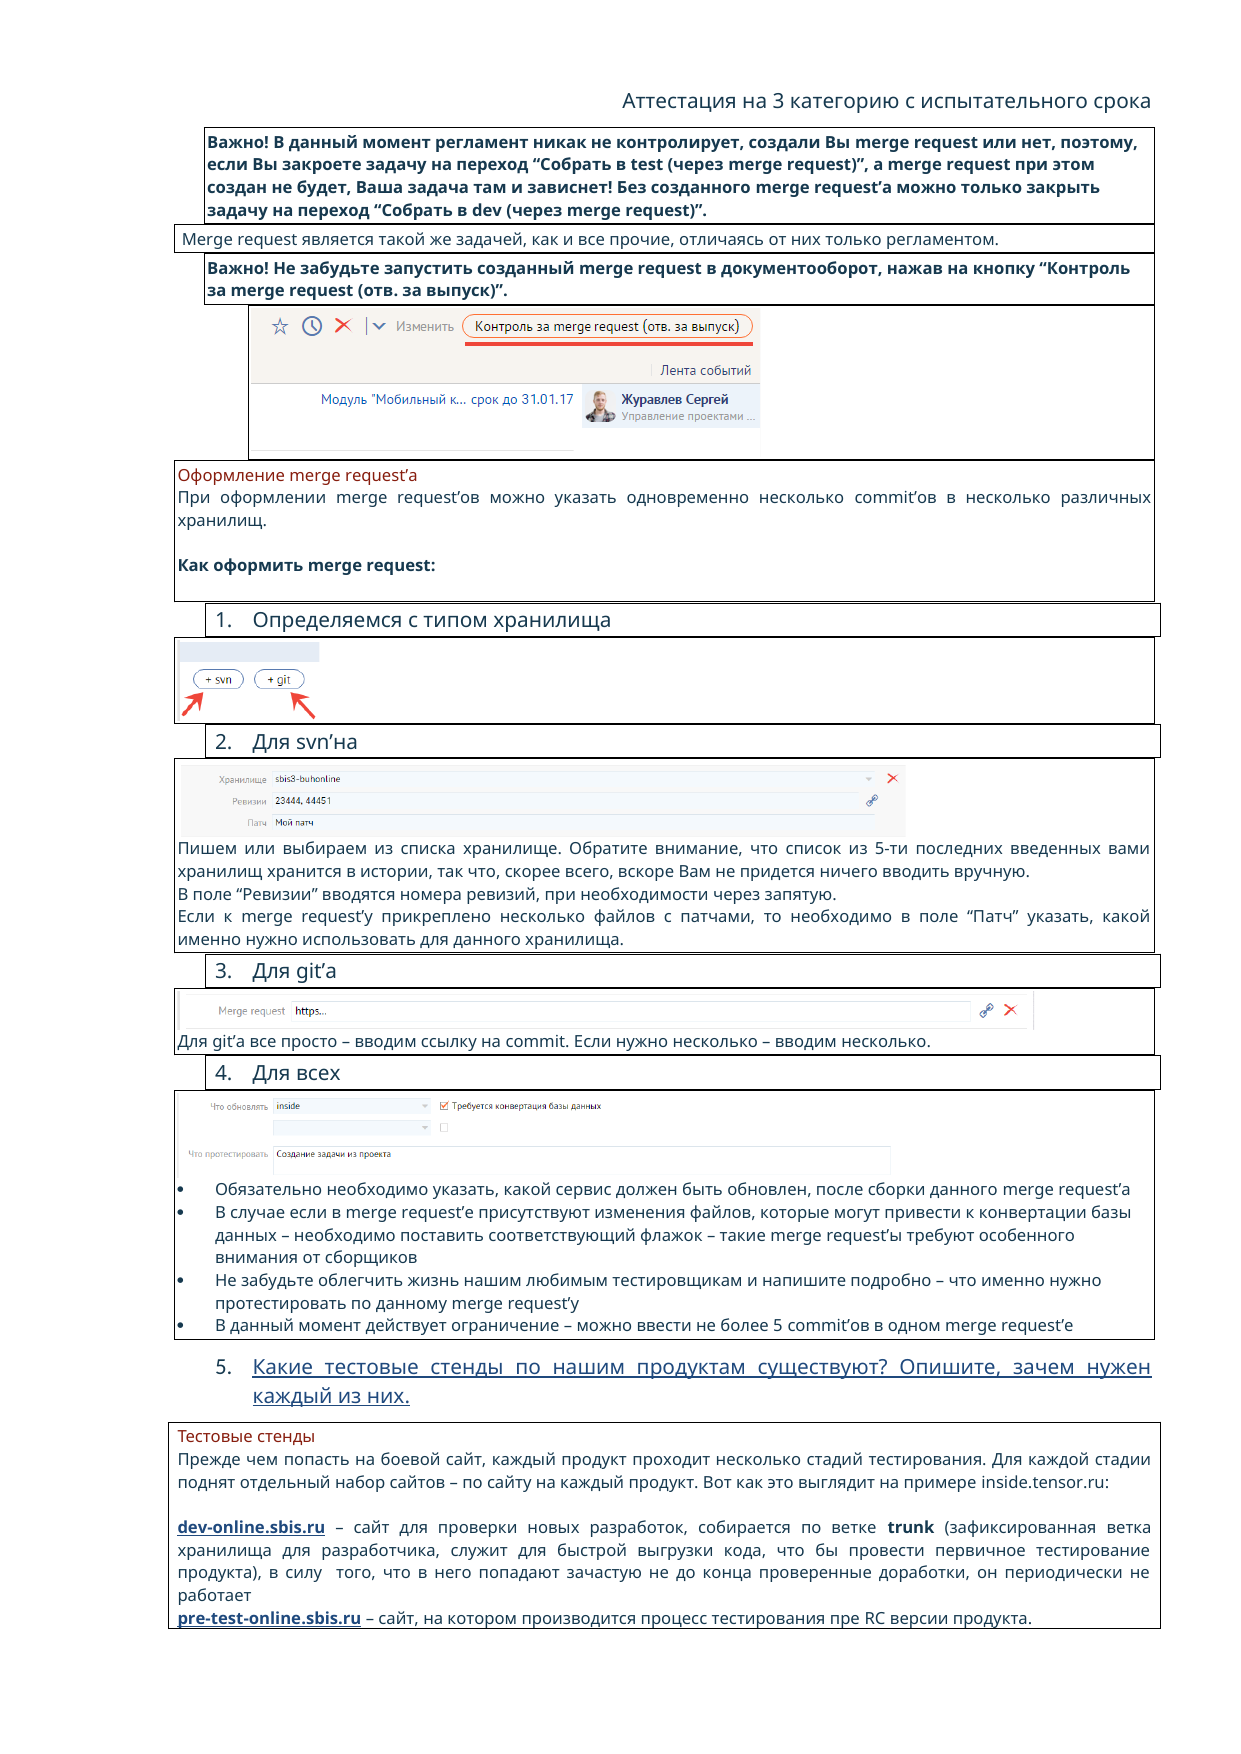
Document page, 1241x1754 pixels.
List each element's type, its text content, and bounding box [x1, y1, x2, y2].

list Какие тестовые стенды по нашим продуктам существуют? Опишите, зачем нужен каждый из них. [215, 1352, 1152, 1409]
text dev-online.sbis.ru – сайт для проверки новых разработок, собирается по ветке trunk (зафиксированная ветка хранилища для разработчика, служит для быстрой выгрузки кода, что бы провести первичное тестирование продукта), в силу того, что в него попадают зачастую не до конца проверенные доработки, он периодически не работает [177, 1516, 1152, 1606]
list Для svn’на [206, 725, 1160, 757]
picture [177, 1093, 901, 1178]
list Для git’а [206, 955, 1160, 987]
subtitle Оформление merge request’а [175, 461, 1154, 486]
list В случае если в merge request’е присутствуют изменения файлов, которые могут привести к конвертации базы данных – необходимо поставить соответствующий флажок – такие merge request’ы требуют особенного внимания от сборщиков [177, 1200, 1152, 1268]
picture [177, 991, 1035, 1030]
text При оформлении merge request’ов можно указать одновременно несколько commit’ов в несколько различных хранилищ. [177, 486, 1152, 531]
list Обязательно необходимо указать, какой сервис должен быть обновлен, после сборки данного merge request’а [177, 1178, 1152, 1200]
text В поле “Ревизии” вводятся номера ревизий, при необходимости через запятую. [177, 882, 1152, 902]
text Важно! В данный момент регламент никак не контролирует, создали Вы merge request или нет, поэтому, если Вы закроете задачу на переход “Собрать в test (через merge request)”, а merge request при этом создан не будет, Ваша задача там и зависнет! Без созданного merge request’a можно только закрыть задачу на переход “Собрать в dev (через merge request)”. [205, 128, 1154, 223]
list Не забудьте облегчить жизнь нашим любимым тестировщикам и напишите подробно – что именно нужно протестировать по данному merge request’у [177, 1268, 1152, 1311]
picture [177, 761, 906, 837]
subtitle Тестовые стенды [169, 1423, 1160, 1447]
text Для git’а все просто – вводим ссылку на commit. Если нужно несколько – вводим несколько. [175, 1026, 1154, 1054]
list Для всех [206, 1056, 1160, 1089]
text Если к merge request’у прикреплено несколько файлов с патчами, то необходимо в поле “Патч” указать, какой именно нужно использовать для данного хранилища. [175, 902, 1154, 952]
text Важно! Не забудьте запустить созданный merge request в документооборот, нажав на кнопку “Контроль за merge request (отв. за выпуск)”. [205, 254, 1154, 304]
text Как оформить merge request: [177, 554, 1152, 577]
picture [251, 308, 761, 457]
list В данный момент действует ограничение – можно ввести не более 5 commit’ов в одном merge request’е [175, 1311, 1154, 1339]
text Прежде чем попасть на боевой сайт, каждый продукт проходит несколько стадий тестирования. Для каждой стадии поднят отдельный набор сайтов – по сайту на каждый продукт. Вот как это выглядит на примере inside.tensor.ru: [177, 1447, 1152, 1493]
text pre-test-online.sbis.ru – сайт, на котором производится процесс тестирования пре RC версии продукта. [177, 1606, 1152, 1628]
picture [177, 640, 320, 721]
text Merge request является такой же задачей, как и все прочие, отличаясь от них только регламентом. [175, 225, 1154, 252]
text Пишем или выбираем из списка хранилище. Обратите внимание, что список из 5-ти последних введенных вами хранилищ хранится в истории, так что, скорее всего, вскоре Вам не придется ничего вводить вручную. [177, 837, 1152, 882]
list Определяемся с типом хранилища [206, 604, 1160, 636]
